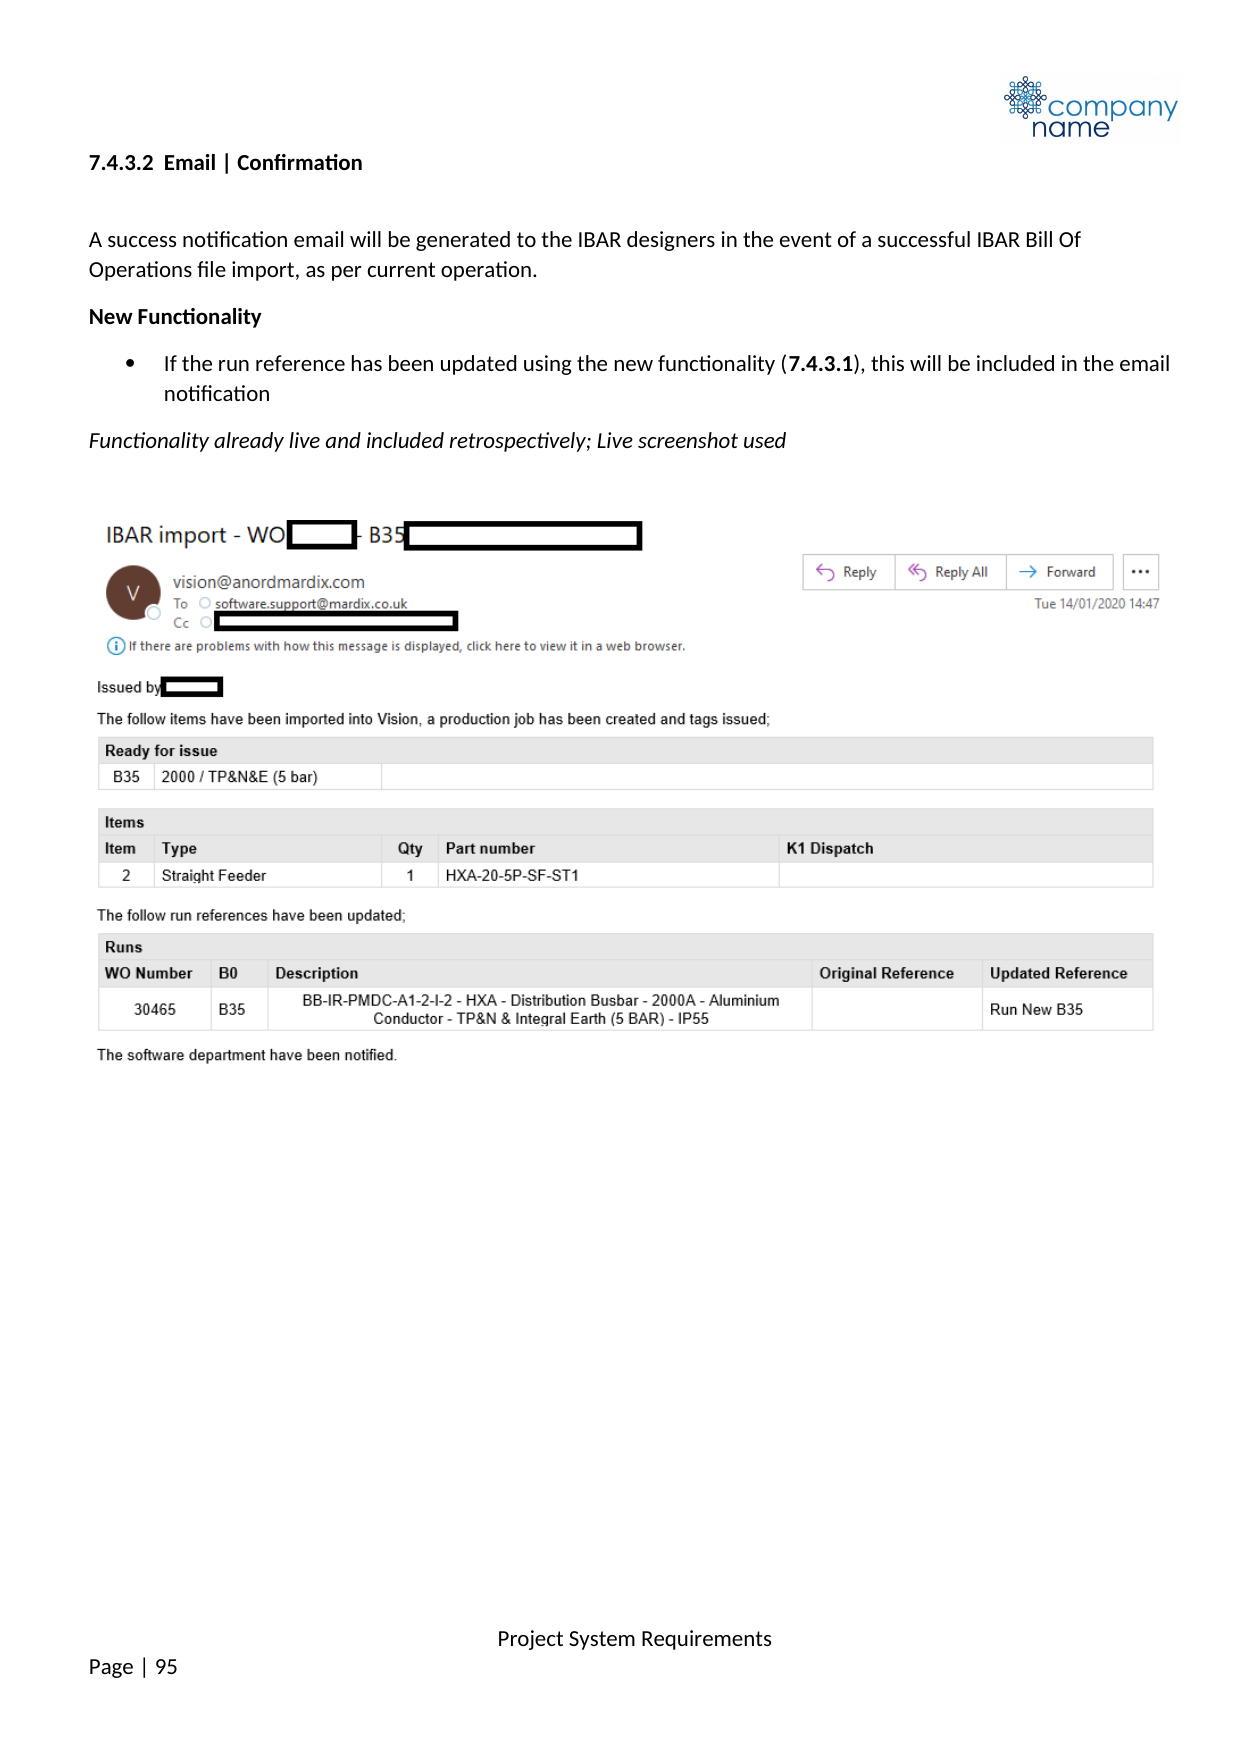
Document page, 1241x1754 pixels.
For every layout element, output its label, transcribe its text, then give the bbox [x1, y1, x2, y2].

subtitle Email | Confirmation [89, 148, 1181, 176]
text Functionality already live and included retrospectively; Live screenshot used [89, 426, 1181, 454]
picture [88, 520, 1182, 1083]
text New Functionality [89, 302, 1181, 330]
list If the run reference has been updated using the new functionality (7.4.3.1), this will be included in the email notification [126, 349, 1181, 407]
picture [1002, 73, 1182, 144]
text A success notification email will be generated to the IBAR designers in the event of a successful IBAR Bill Of Operations file import, as per current operation. [89, 225, 1181, 283]
